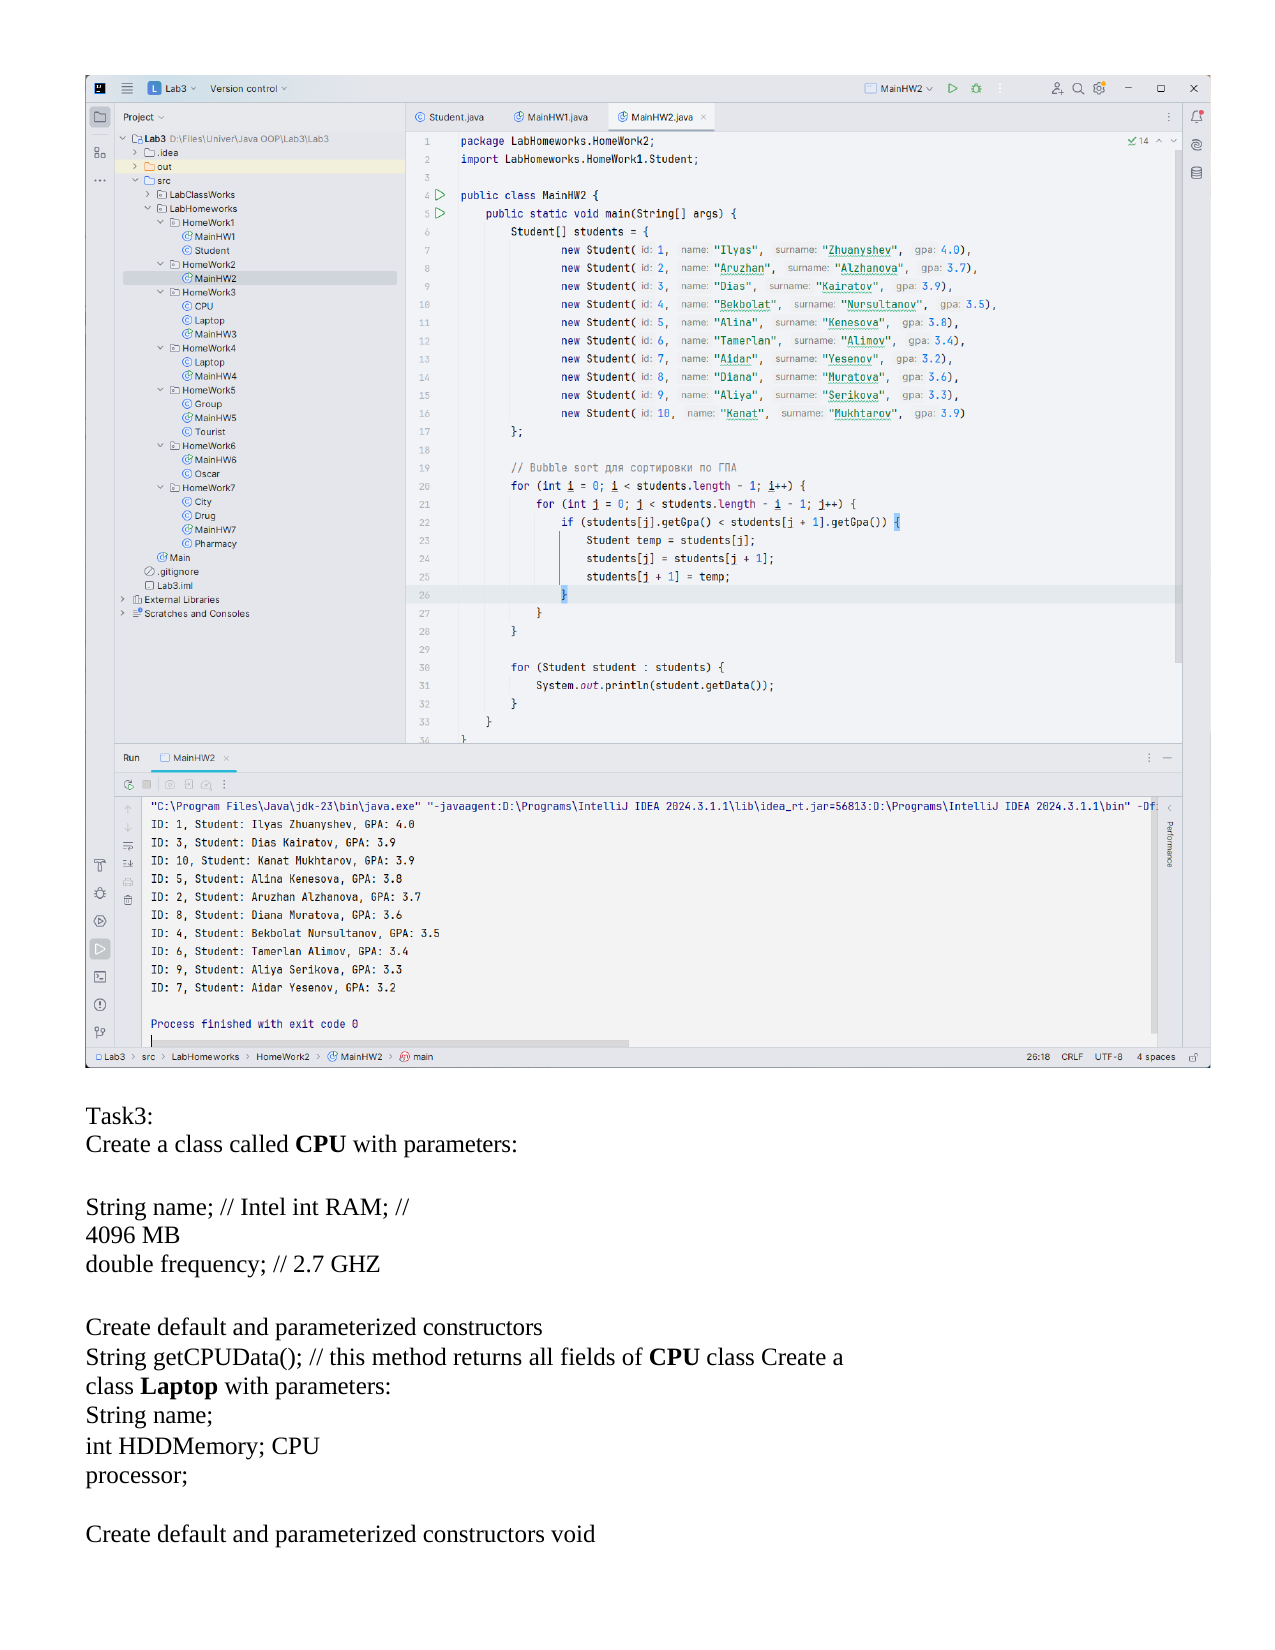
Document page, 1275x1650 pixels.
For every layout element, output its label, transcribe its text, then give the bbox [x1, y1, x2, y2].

text String name; // Intel int RAM; // 4096 MB [85, 1192, 432, 1249]
picture [85, 75, 1211, 1068]
text String name; [85, 1400, 1200, 1429]
text Create default and parameterized constructors [85, 1312, 1200, 1340]
text String getCPUData(); // this method returns all fields of CPU class Create a class Laptop with parameters: [85, 1342, 882, 1400]
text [85, 1519, 692, 1548]
text double frequency; // 2.7 GHZ [85, 1249, 1200, 1278]
text Create a class called CPU with parameters: [85, 1129, 1200, 1158]
text int HDDMemory; CPU processor; [85, 1431, 380, 1488]
text Task3: [85, 1101, 1045, 1129]
